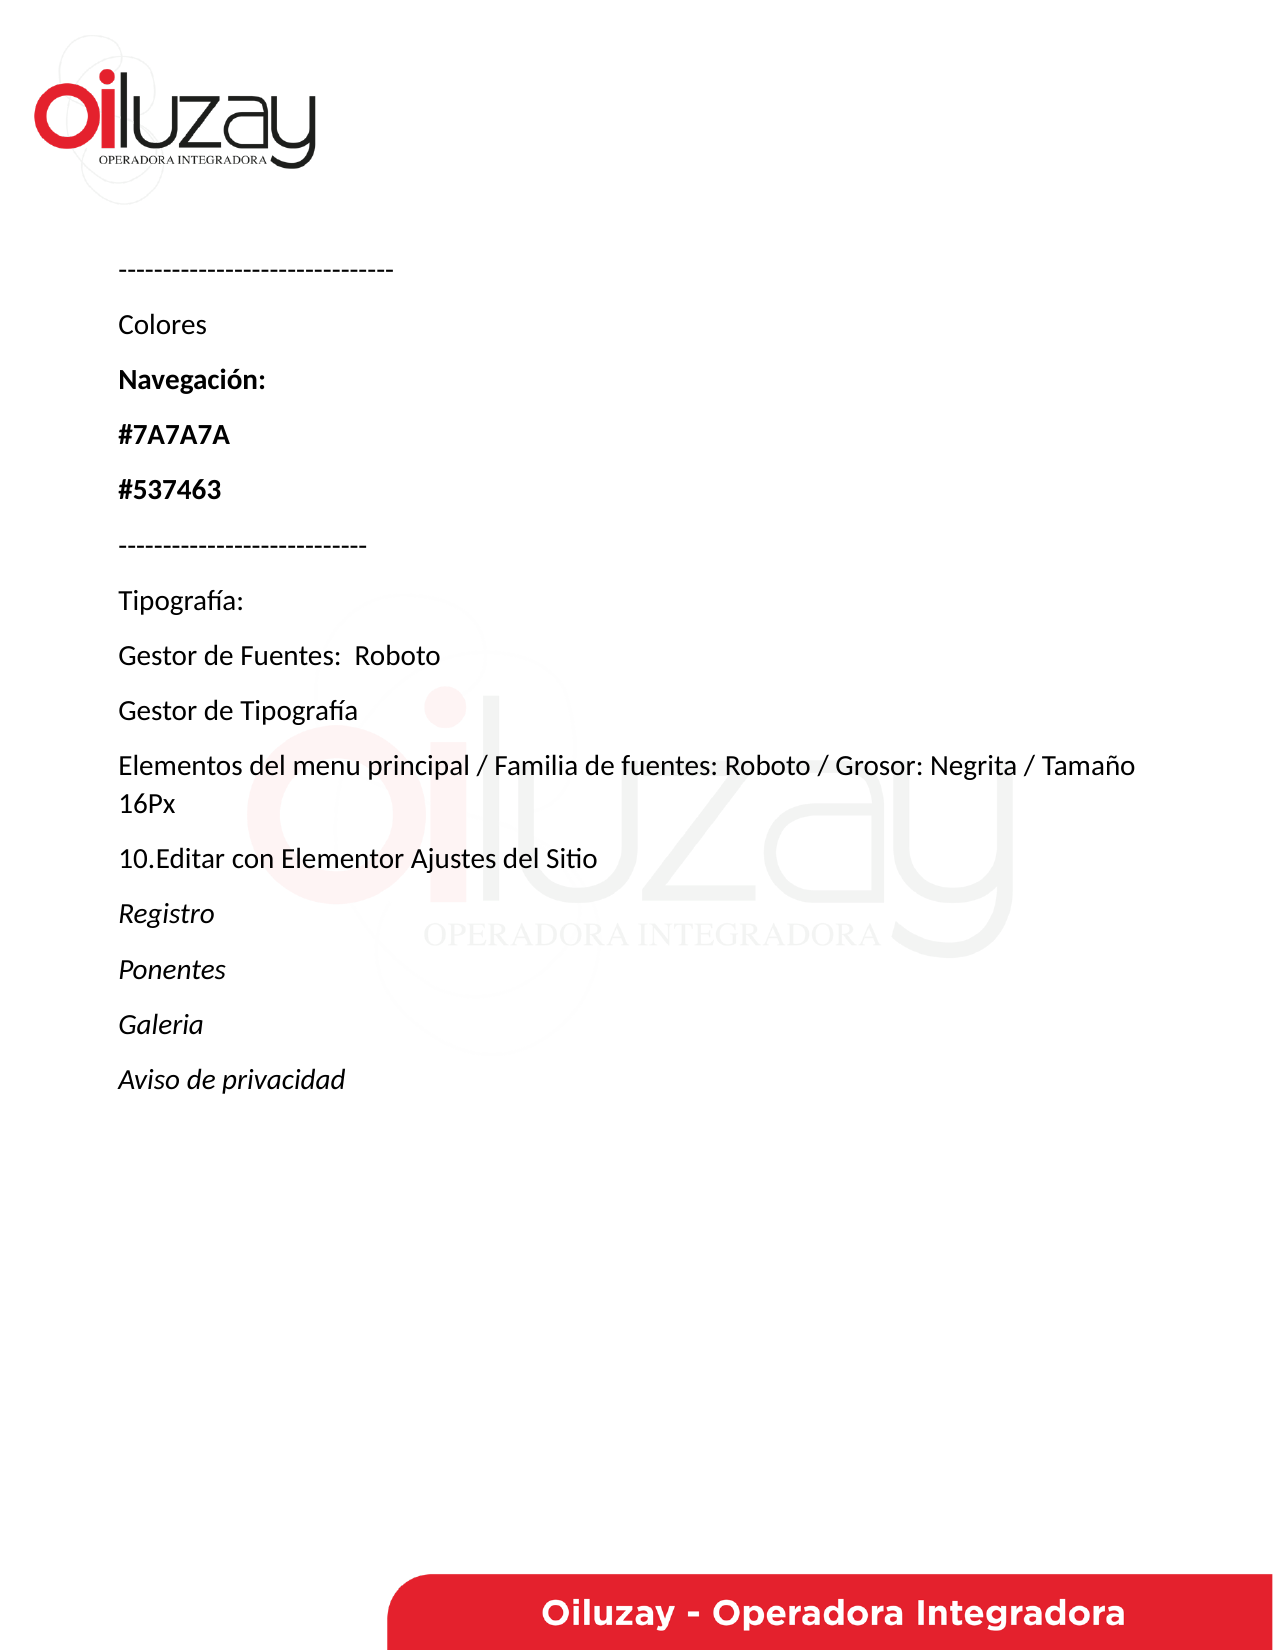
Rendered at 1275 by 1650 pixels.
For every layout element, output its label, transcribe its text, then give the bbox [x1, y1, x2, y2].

text Gestor de Tipografía [118, 692, 1157, 727]
text Navegación: [118, 361, 1157, 397]
text Colores [118, 306, 1157, 342]
text ---------------------------- [118, 527, 1157, 562]
text Gestor de Fuentes: Roboto [118, 637, 1157, 672]
text Aviso de privacidad [118, 1061, 1157, 1097]
text Registro [118, 896, 1157, 931]
picture [0, 0, 1273, 1650]
text ------------------------------- [118, 251, 1157, 287]
text Elementos del menu principal / Familia de fuentes: Roboto / Grosor: Negrita / Tamaño 16Px [118, 747, 1157, 821]
text #7A7A7A [118, 416, 1157, 452]
text #537463 [118, 471, 1157, 507]
text Tipografía: [118, 582, 1157, 617]
text Ponentes [118, 951, 1157, 986]
text Galeria [118, 1006, 1157, 1041]
list Editar con Elementor Ajustes del Sitio [118, 841, 1157, 876]
